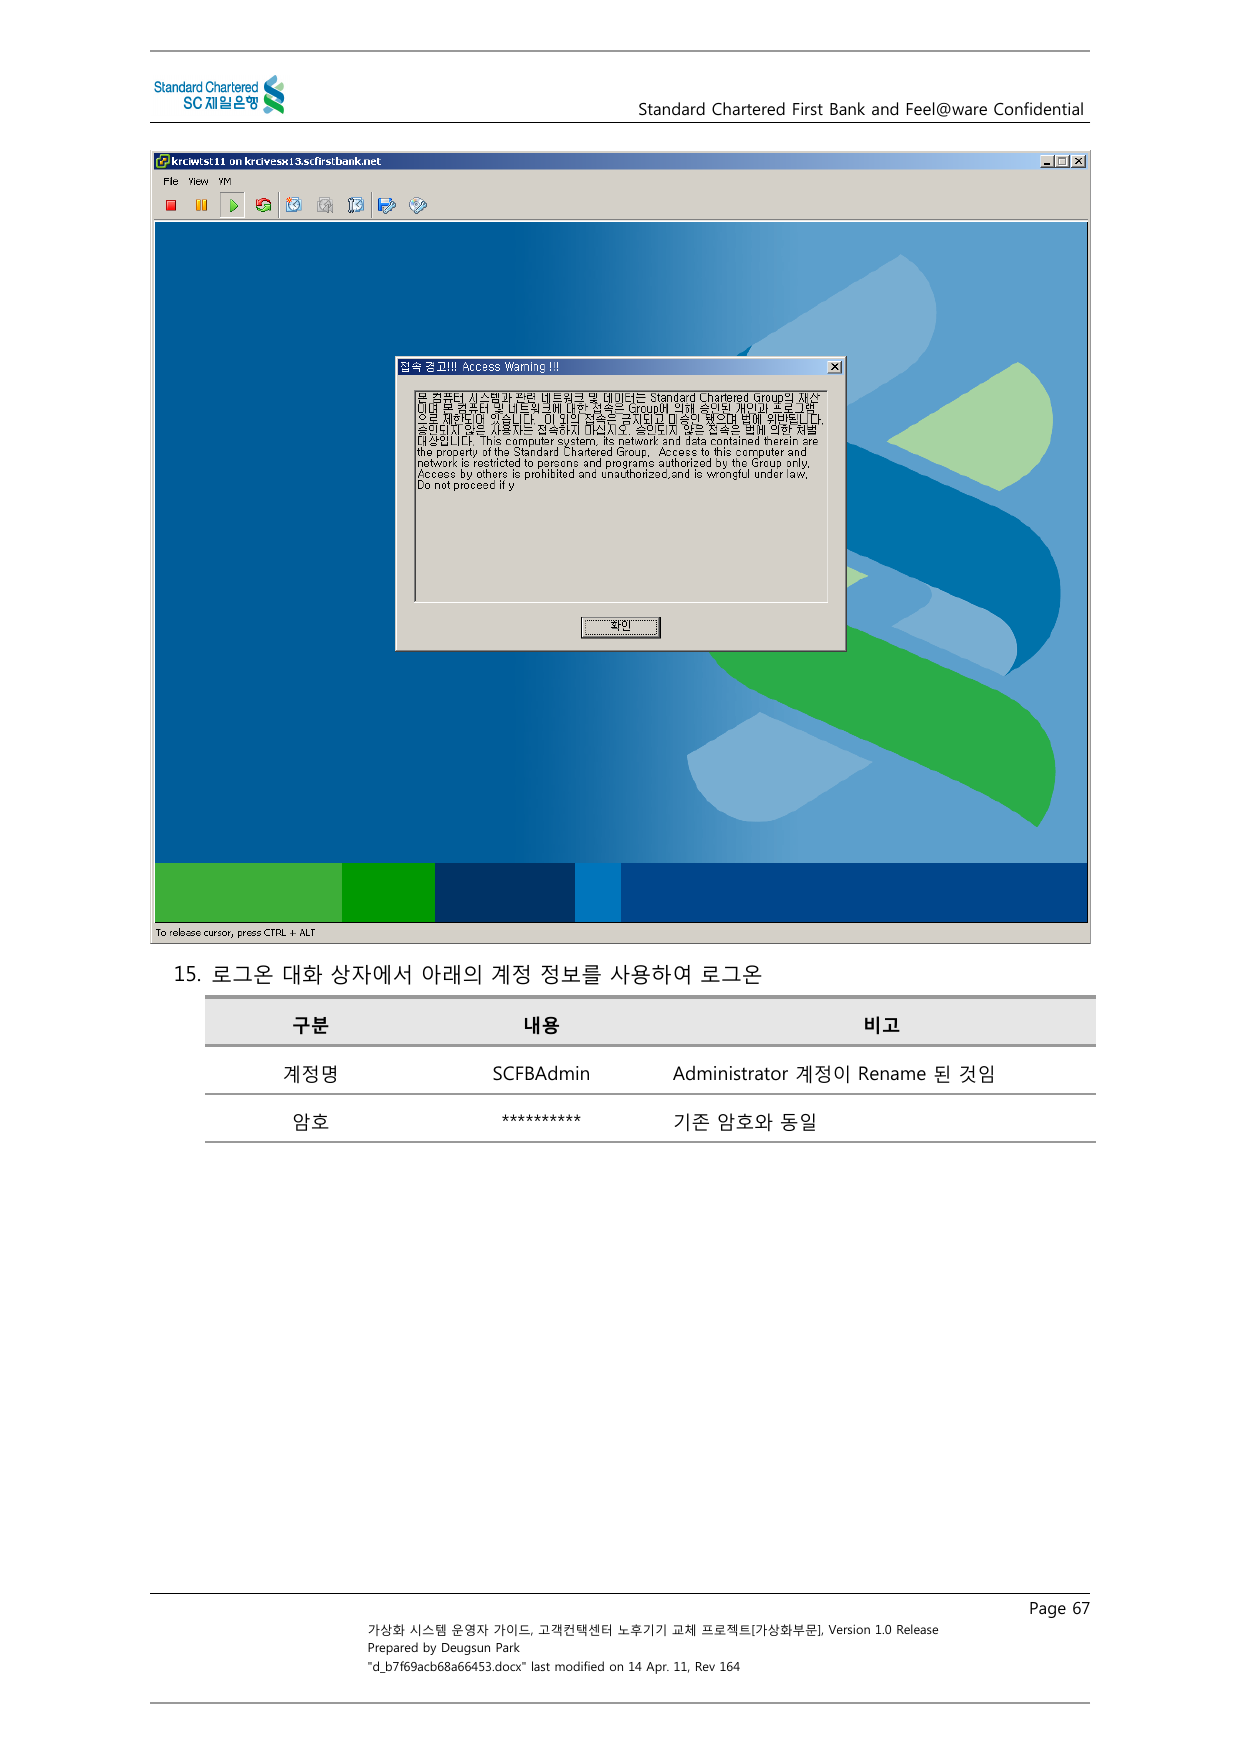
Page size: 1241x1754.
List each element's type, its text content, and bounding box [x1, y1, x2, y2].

table_header 내용 [416, 999, 667, 1044]
table_cell Administrator 계정이 Rename 된 것임 [667, 1047, 1096, 1093]
table_cell 기존 암호와 동일 [667, 1095, 1096, 1141]
table_cell 암호 [205, 1095, 416, 1141]
list 로그온 대화 상자에서 아래의 계정 정보를 사용하여 로그온 [174, 959, 1090, 986]
table_header 비고 [667, 999, 1096, 1044]
table_cell 계정명 [205, 1047, 416, 1093]
table_header 구분 [205, 999, 416, 1044]
table_cell SCFBAdmin [416, 1047, 667, 1093]
table_cell ********** [416, 1095, 667, 1141]
picture [150, 150, 1091, 944]
